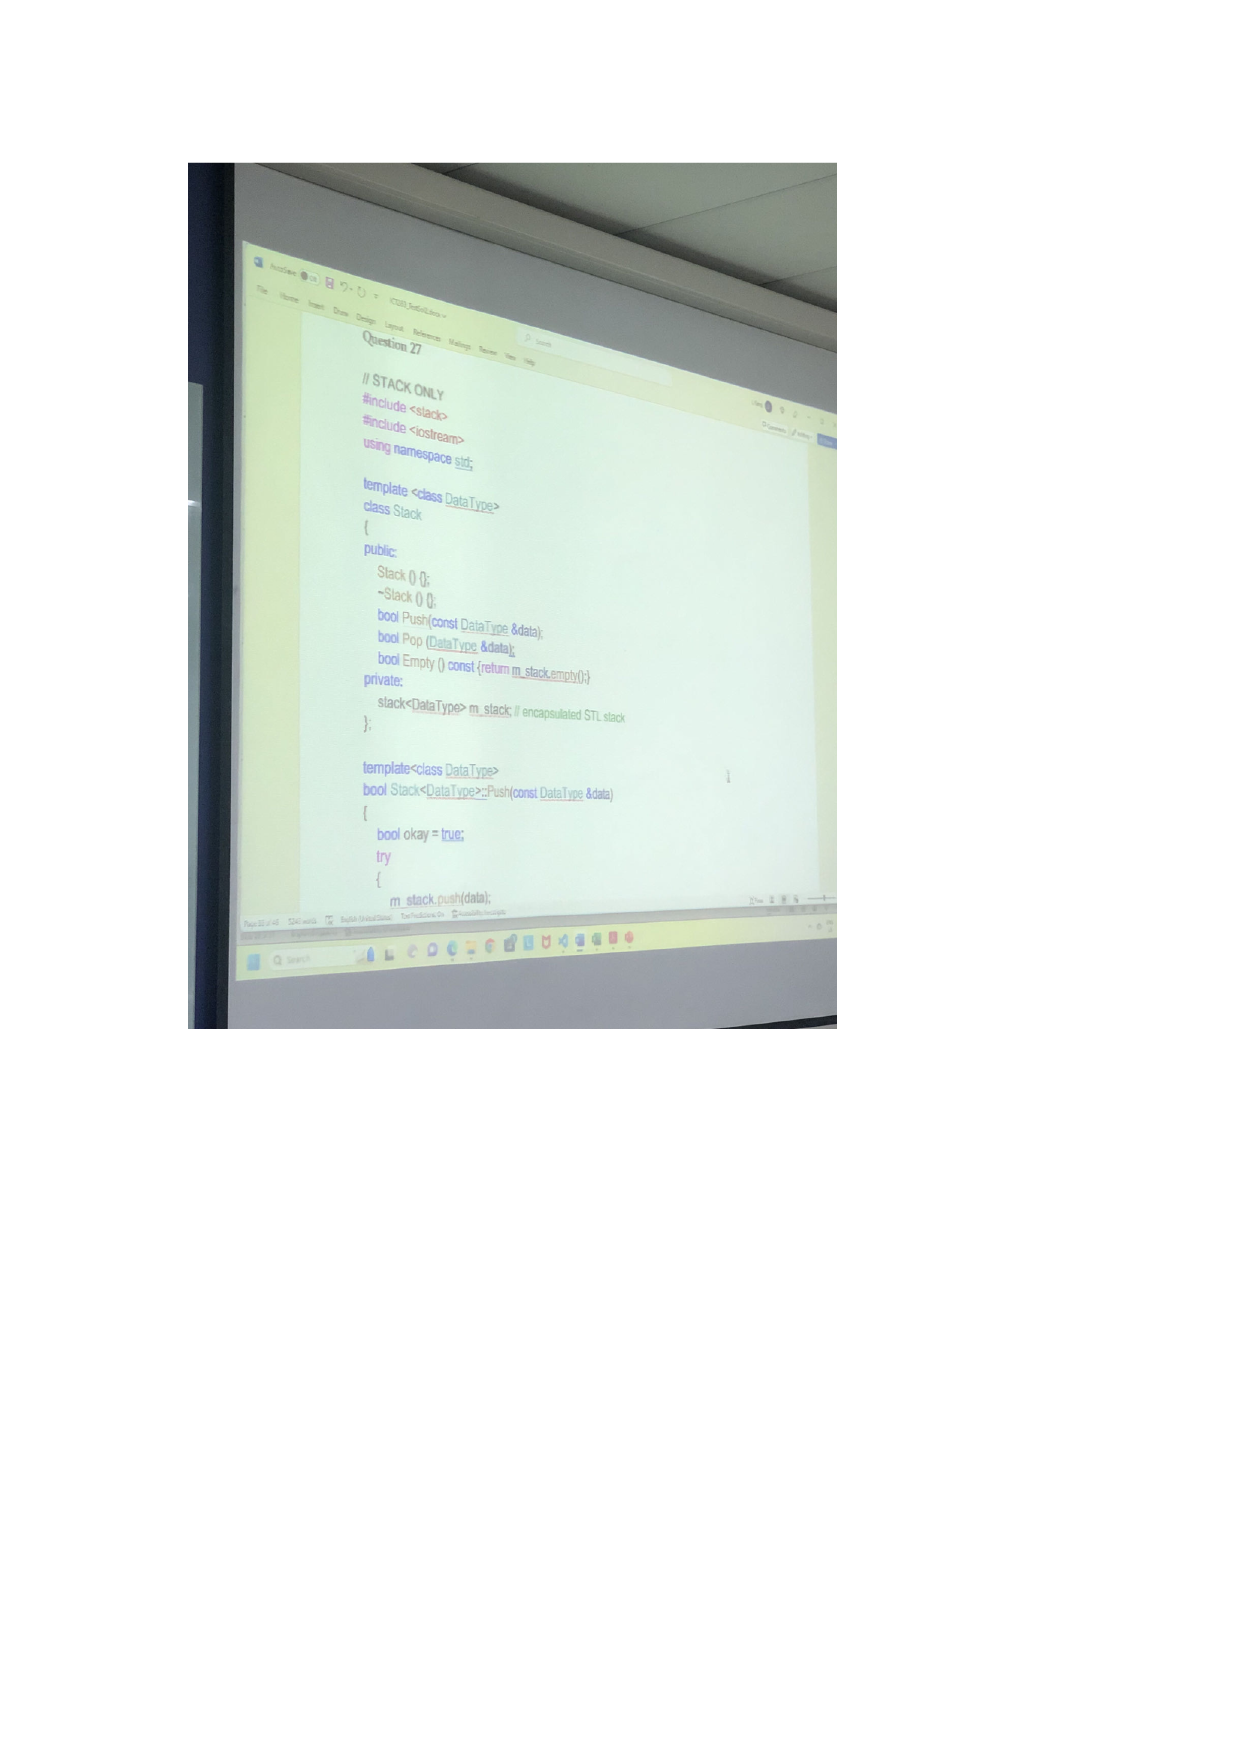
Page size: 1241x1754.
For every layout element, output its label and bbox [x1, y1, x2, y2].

picture [188, 164, 837, 1028]
